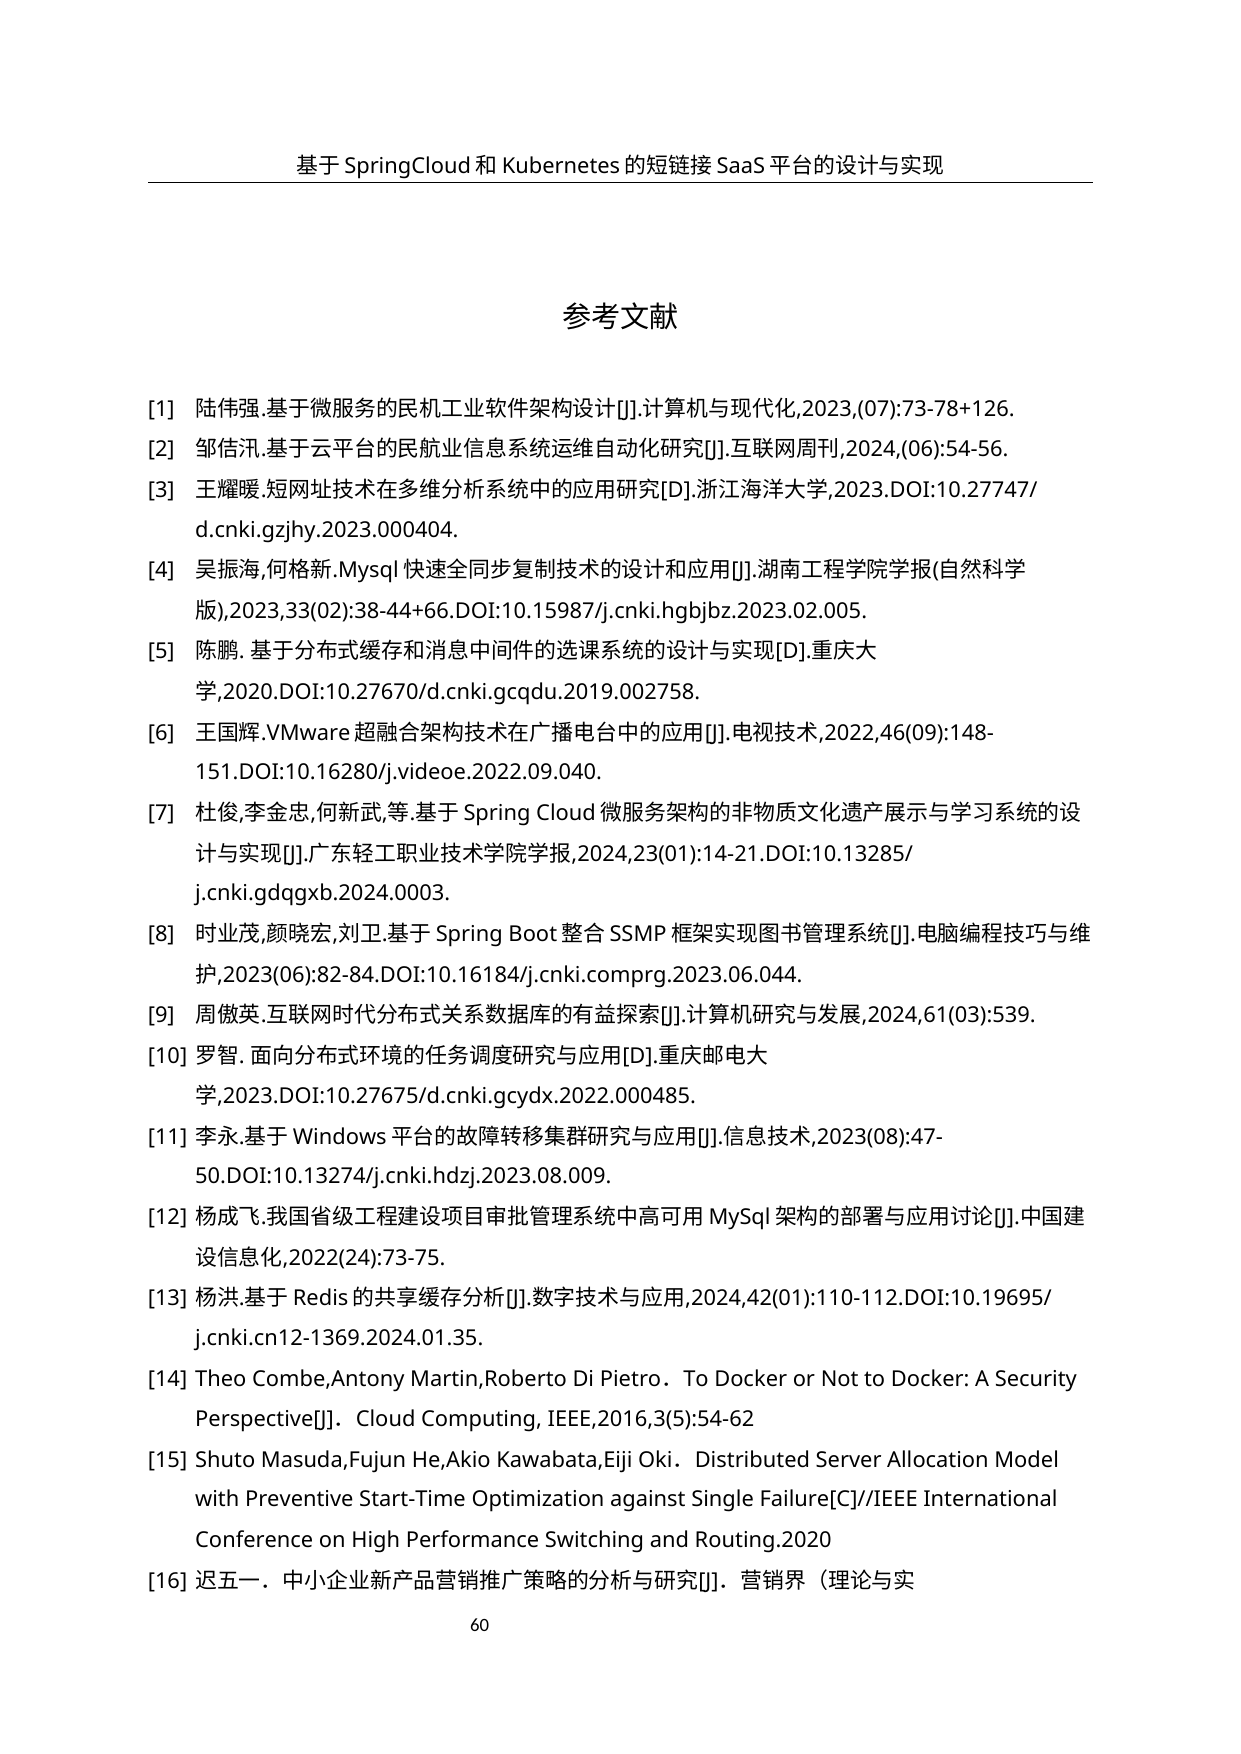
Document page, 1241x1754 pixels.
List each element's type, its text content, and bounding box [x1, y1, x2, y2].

text 杜俊,李金忠,何新武,等.基于Spring Cloud微服务架构的非物质文化遗产展示与学习系统的设计与实现[J].广东轻工职业技术学院学报,2024,23(01):14-21.DOI:10.13285/j.cnki.gdqgxb.2024.0003. [148, 795, 1093, 908]
text 周傲英.互联网时代分布式关系数据库的有益探索[J].计算机研究与发展,2024,61(03):539. [148, 997, 1093, 1029]
text 吴振海,何格新.Mysql快速全同步复制技术的设计和应用[J].湖南工程学院学报(自然科学版),2023,33(02):38-44+66.DOI:10.15987/j.cnki.hgbjbz.2023.02.005. [148, 552, 1093, 625]
text 杨洪.基于Redis的共享缓存分析[J].数字技术与应用,2024,42(01):110-112.DOI:10.19695/j.cnki.cn12-1369.2024.01.35. [148, 1280, 1093, 1353]
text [148, 1563, 1093, 1595]
text 李永.基于Windows平台的故障转移集群研究与应用[J].信息技术,2023(08):47-50.DOI:10.13274/j.cnki.hdzj.2023.08.009. [148, 1118, 1093, 1191]
text 罗智. 面向分布式环境的任务调度研究与应用[D].重庆邮电大学,2023.DOI:10.27675/d.cnki.gcydx.2022.000485. [148, 1037, 1093, 1110]
text Shuto Masuda,Fujun He,Akio Kawabata,Eiji Oki．Distributed Server Allocation Model with Preventive Start-Time Optimization against Single Failure[C]//IEEE International Conference on High Performance Switching and Routing.2020 [148, 1441, 1093, 1555]
text 陆伟强.基于微服务的民机工业软件架构设计[J].计算机与现代化,2023,(07):73-78+126. [148, 391, 1093, 423]
subtitle 参考文献 [148, 283, 1093, 348]
text 杨成飞.我国省级工程建设项目审批管理系统中高可用MySql架构的部署与应用讨论[J].中国建设信息化,2022(24):73-75. [148, 1199, 1093, 1272]
text 陈鹏. 基于分布式缓存和消息中间件的选课系统的设计与实现[D].重庆大学,2020.DOI:10.27670/d.cnki.gcqdu.2019.002758. [148, 633, 1093, 706]
text 时业茂,颜晓宏,刘卫.基于Spring Boot整合SSMP框架实现图书管理系统[J].电脑编程技巧与维护,2023(06):82-84.DOI:10.16184/j.cnki.comprg.2023.06.044. [148, 916, 1093, 989]
text 王耀暖.短网址技术在多维分析系统中的应用研究[D].浙江海洋大学,2023.DOI:10.27747/d.cnki.gzjhy.2023.000404. [148, 472, 1093, 545]
text Theo Combe,Antony Martin,Roberto Di Pietro．To Docker or Not to Docker: A Security Perspective[J]．Cloud Computing, IEEE,2016,3(5):54-62 [148, 1360, 1093, 1433]
text 王国辉.VMware超融合架构技术在广播电台中的应用[J].电视技术,2022,46(09):148-151.DOI:10.16280/j.videoe.2022.09.040. [148, 714, 1093, 787]
text 邹佶汛.基于云平台的民航业信息系统运维自动化研究[J].互联网周刊,2024,(06):54-56. [148, 431, 1093, 464]
